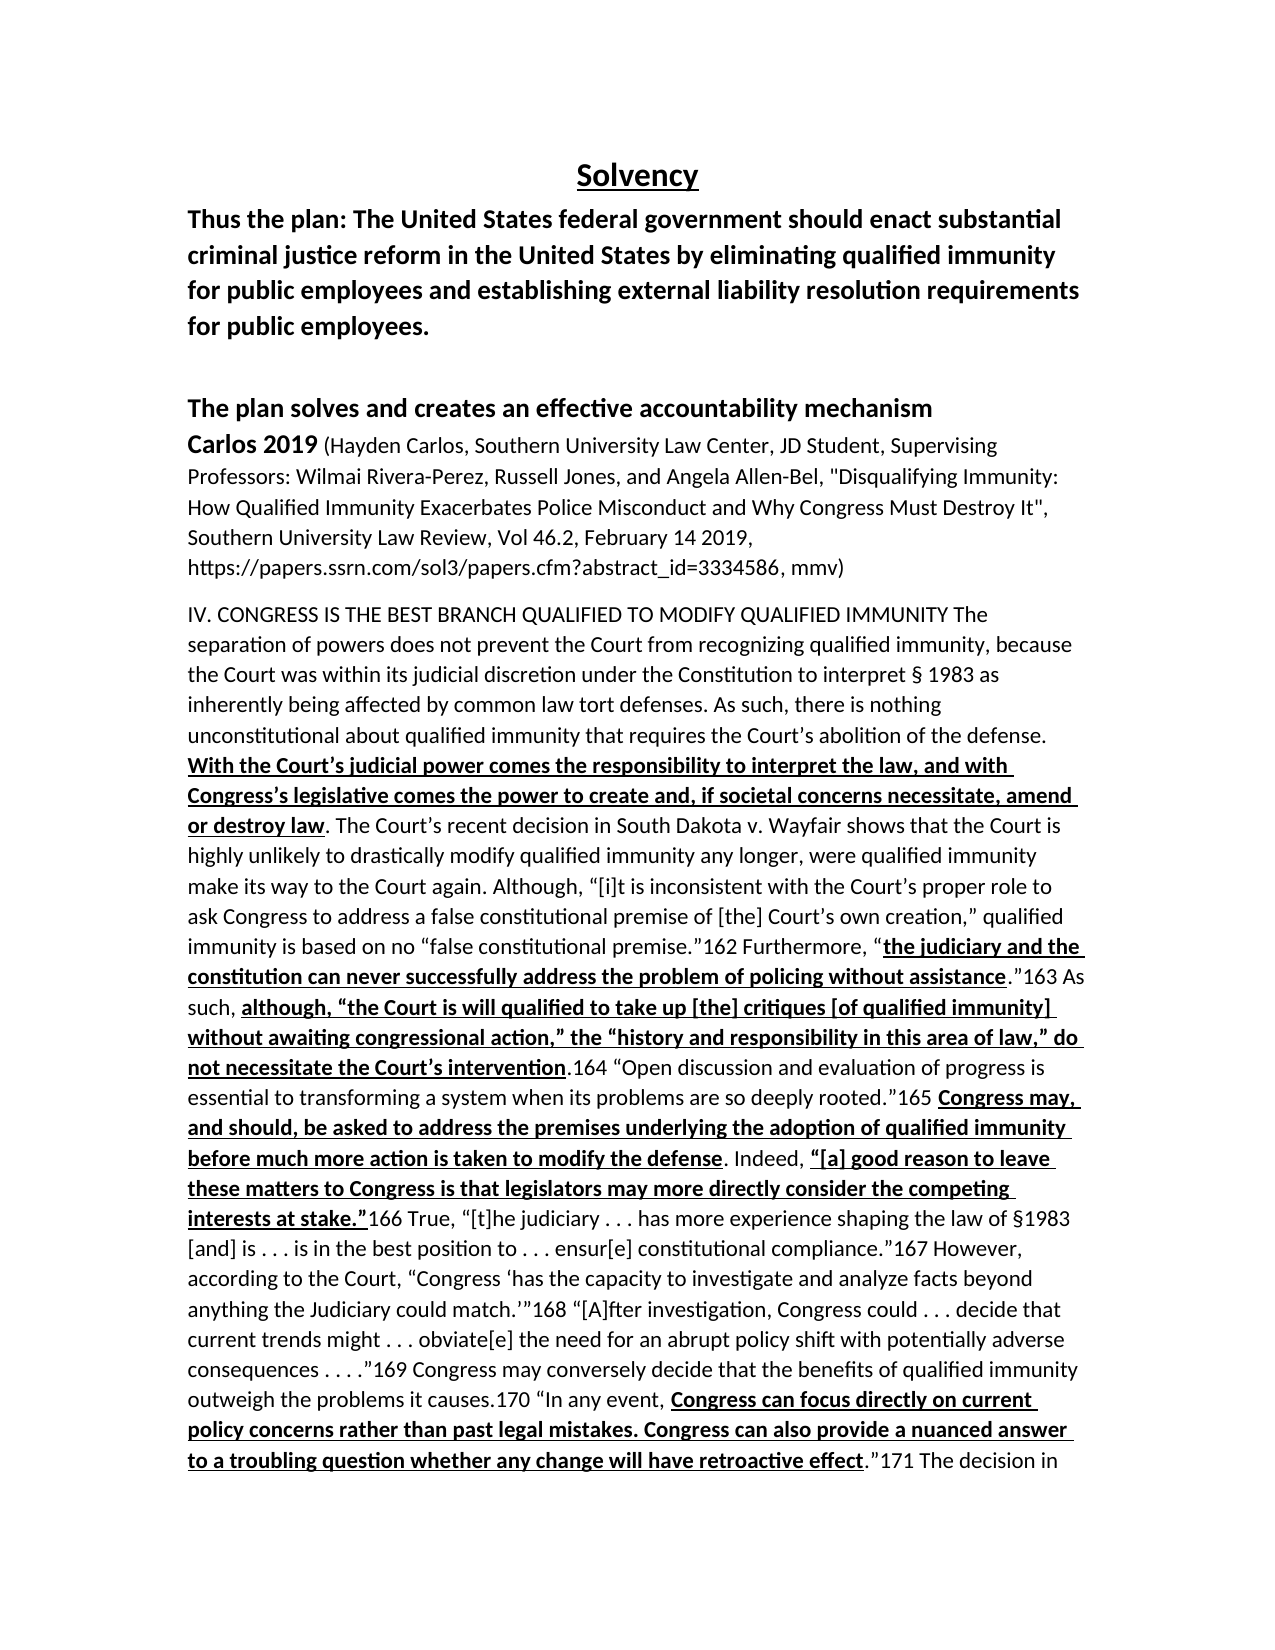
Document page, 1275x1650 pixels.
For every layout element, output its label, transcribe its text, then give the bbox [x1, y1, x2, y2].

subtitle Thus the plan: The United States federal government should enact substantial criminal justice reform in the United States by eliminating qualified immunity for public employees and establishing external liability resolution requirements for public employees. [187, 202, 1087, 342]
subtitle Solvency [187, 154, 1087, 195]
subtitle The plan solves and creates an effective accountability mechanism [187, 392, 1087, 425]
text Carlos 2019 (Hayden Carlos, Southern University Law Center, JD Student, Supervising Professors: Wilmai Rivera-Perez, Russell Jones, and Angela Allen-Bel, "Disqualifying Immunity: How Qualified Immunity Exacerbates Police Misconduct and Why Congress Must Destroy It", Southern University Law Review, Vol 46.2, February 14 2019, https://papers.ssrn.com/sol3/papers.cfm?abstract_id=3334586, mmv) [187, 427, 1087, 581]
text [187, 600, 1087, 1474]
